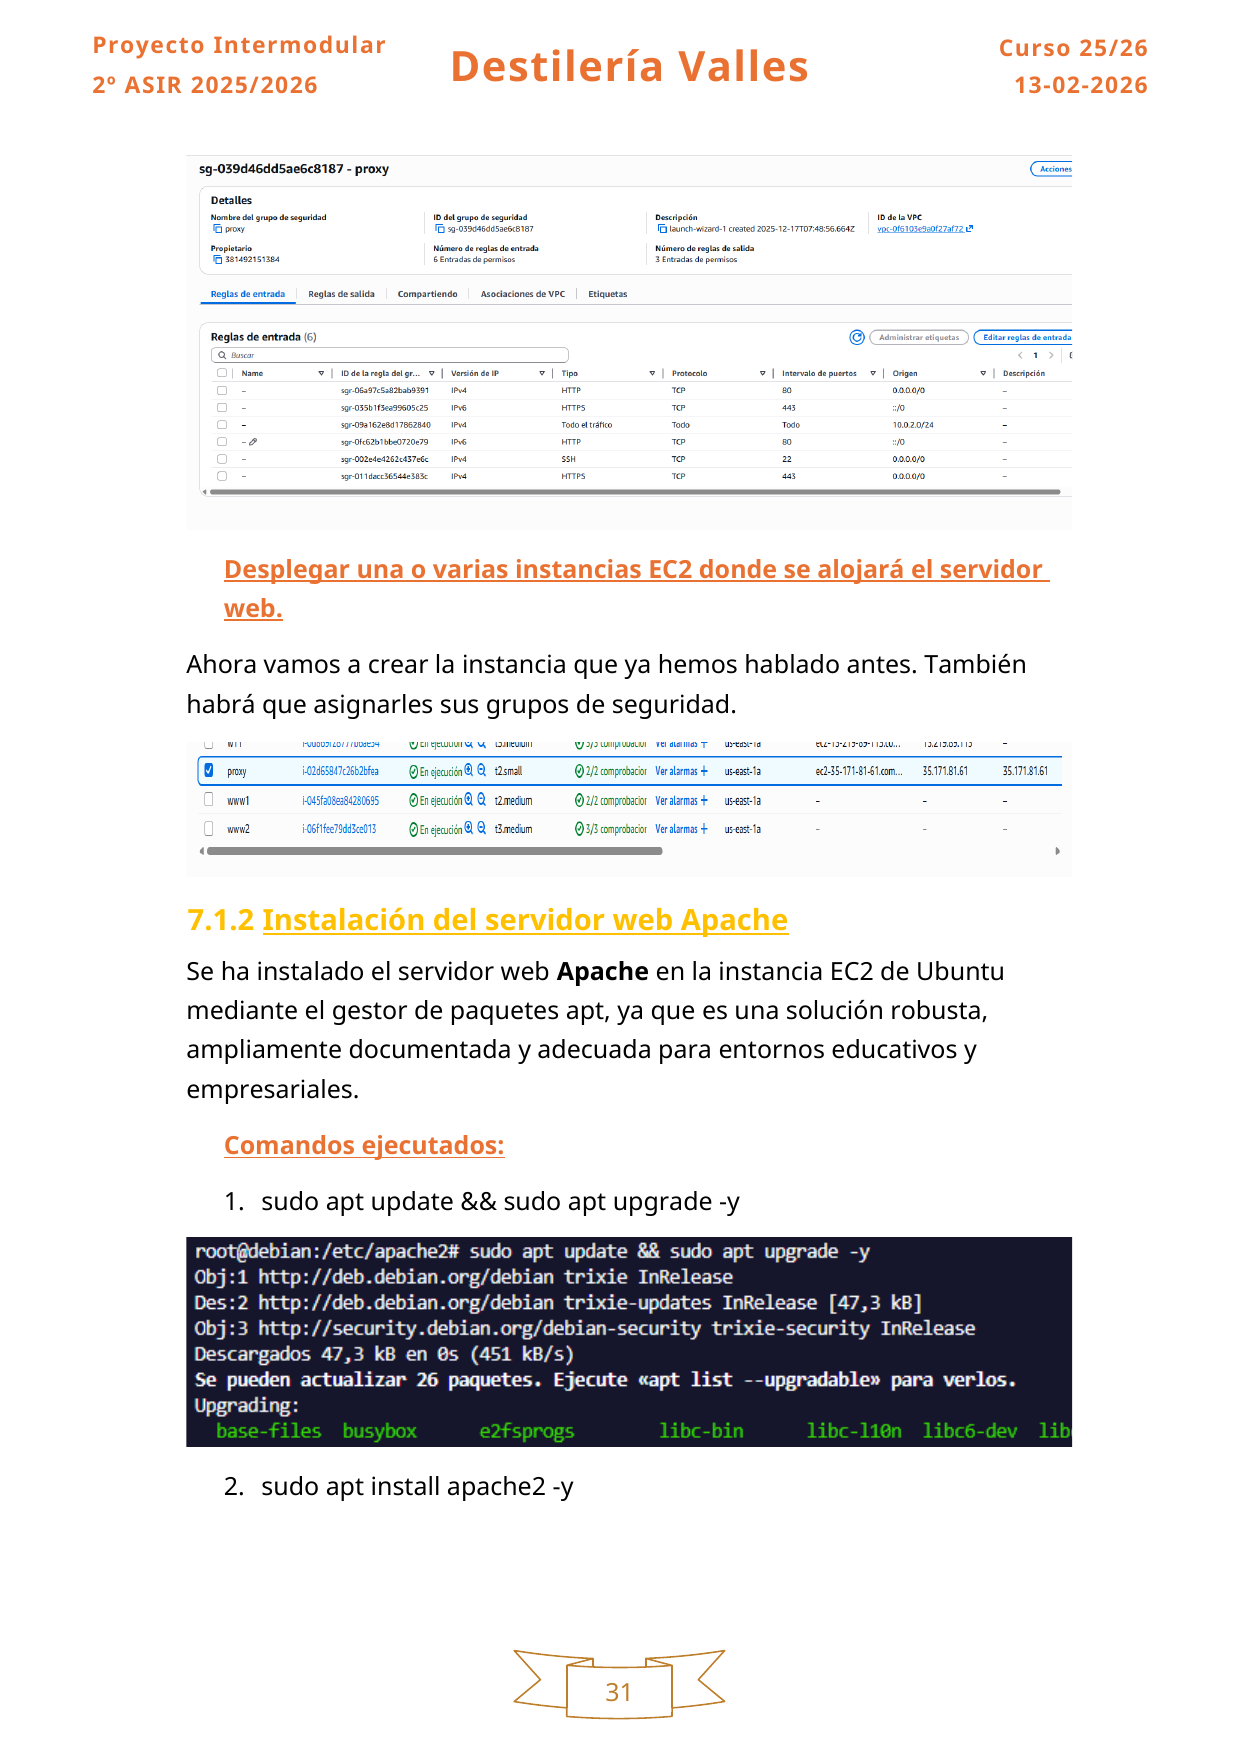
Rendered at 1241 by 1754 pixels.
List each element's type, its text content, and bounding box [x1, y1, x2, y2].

text Desplegar una o varias instancias EC2 donde se alojará el servidor web. [224, 551, 1090, 625]
text Se ha instalado el servidor web Apache en la instancia EC2 de Ubuntu mediante el gestor de paquetes apt, ya que es una solución robusta, ampliamente documentada y adecuada para entornos educativos y empresariales. [186, 953, 1090, 1106]
picture [186, 742, 1073, 877]
picture [186, 152, 1073, 530]
subtitle Instalación del servidor web Apache [187, 899, 1090, 939]
text Comandos ejecutados: [224, 1128, 1090, 1162]
list sudo apt install apache2 -y [224, 1468, 1090, 1503]
picture [186, 1237, 1073, 1447]
list sudo apt update && sudo apt upgrade -y [224, 1184, 1090, 1218]
text Ahora vamos a crear la instancia que ya hemos hablado antes. También habrá que asignarles sus grupos de seguridad. [186, 647, 1090, 720]
